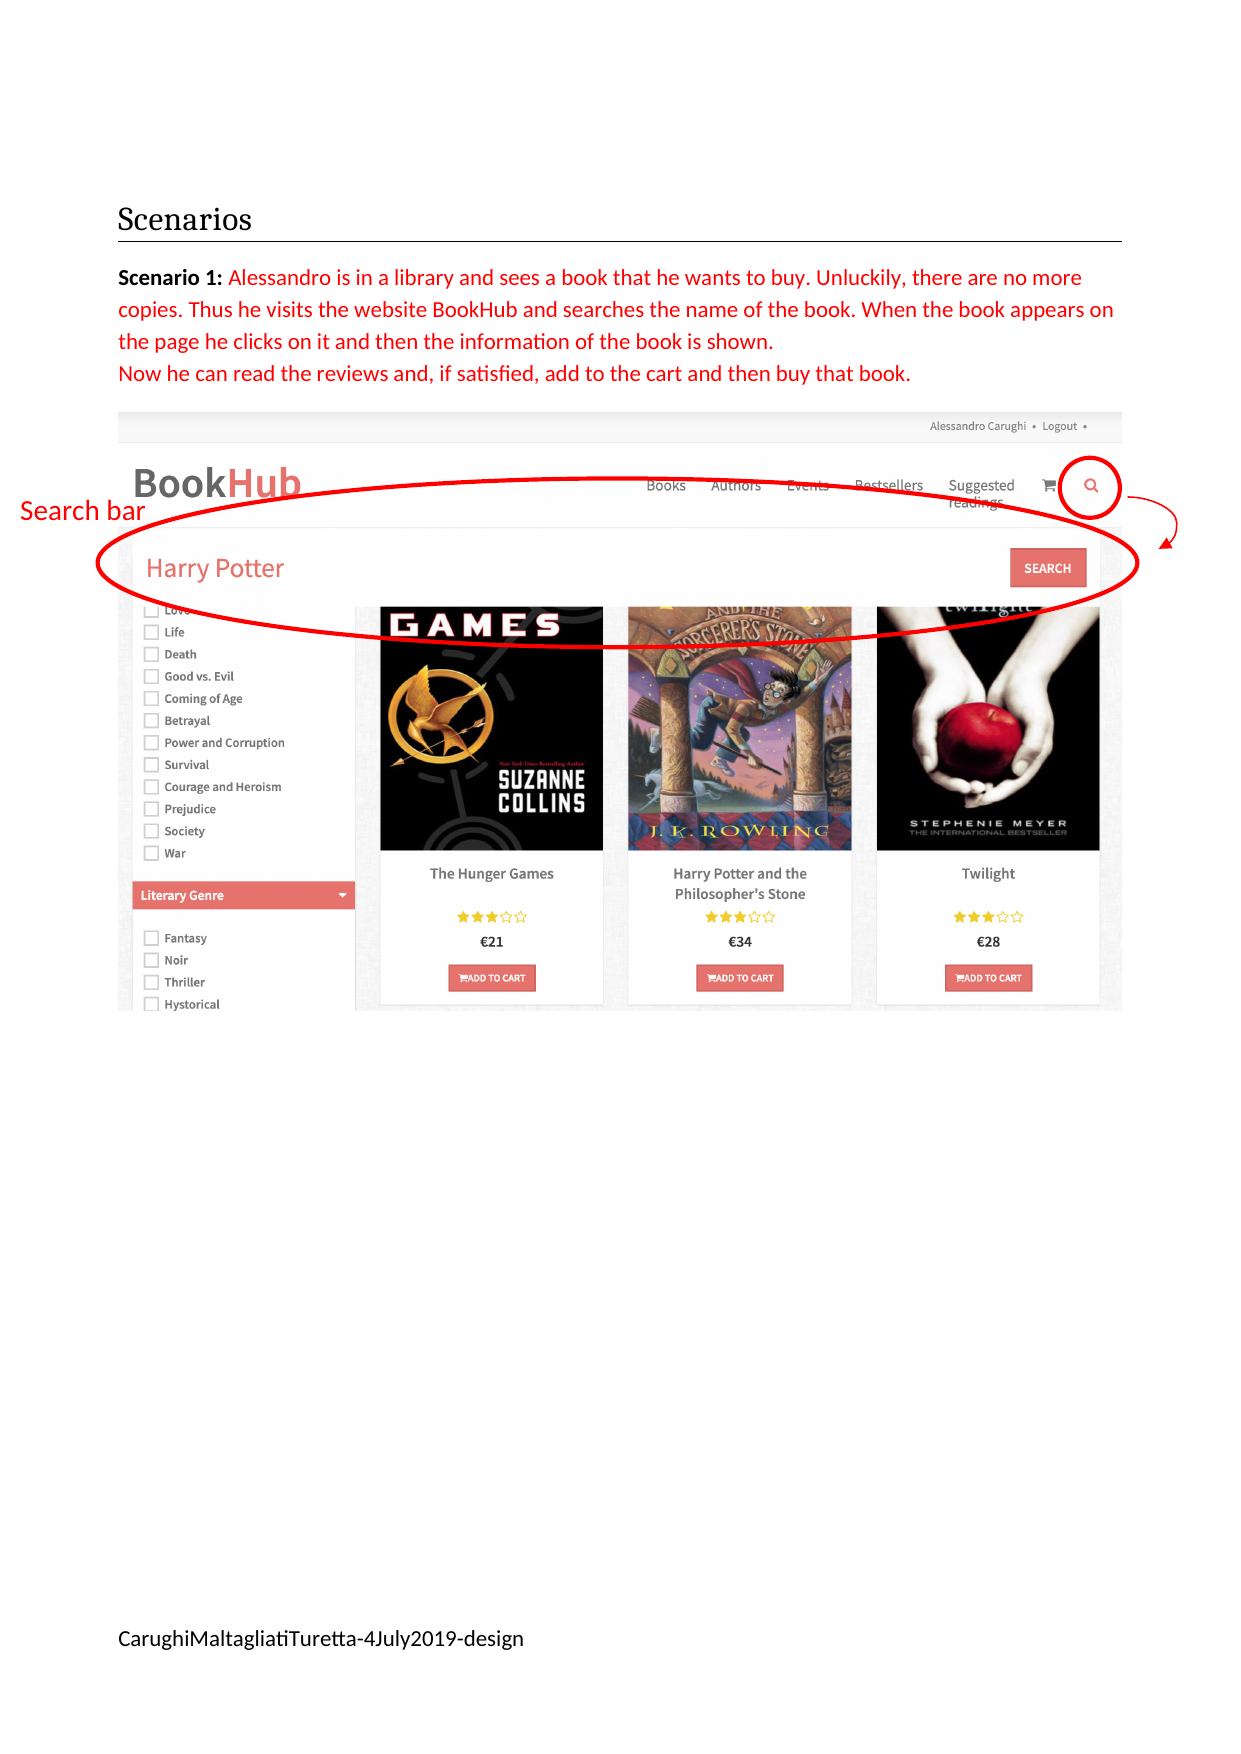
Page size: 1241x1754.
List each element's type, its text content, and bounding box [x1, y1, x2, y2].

title Scenarios [118, 201, 1122, 241]
text Scenario 1: Alessandro is in a library and sees a book that he wants to buy. Unluckily, there are no more copies. Thus he visits the website BookHub and searches the name of the book. When the book appears on the page he clicks on it and then the information of the book is shown. Now he can read the reviews and, if satisfied, add to the cart and then buy that book. [118, 263, 1122, 387]
picture [118, 412, 1123, 540]
picture [118, 586, 1123, 1011]
picture [118, 481, 1123, 645]
